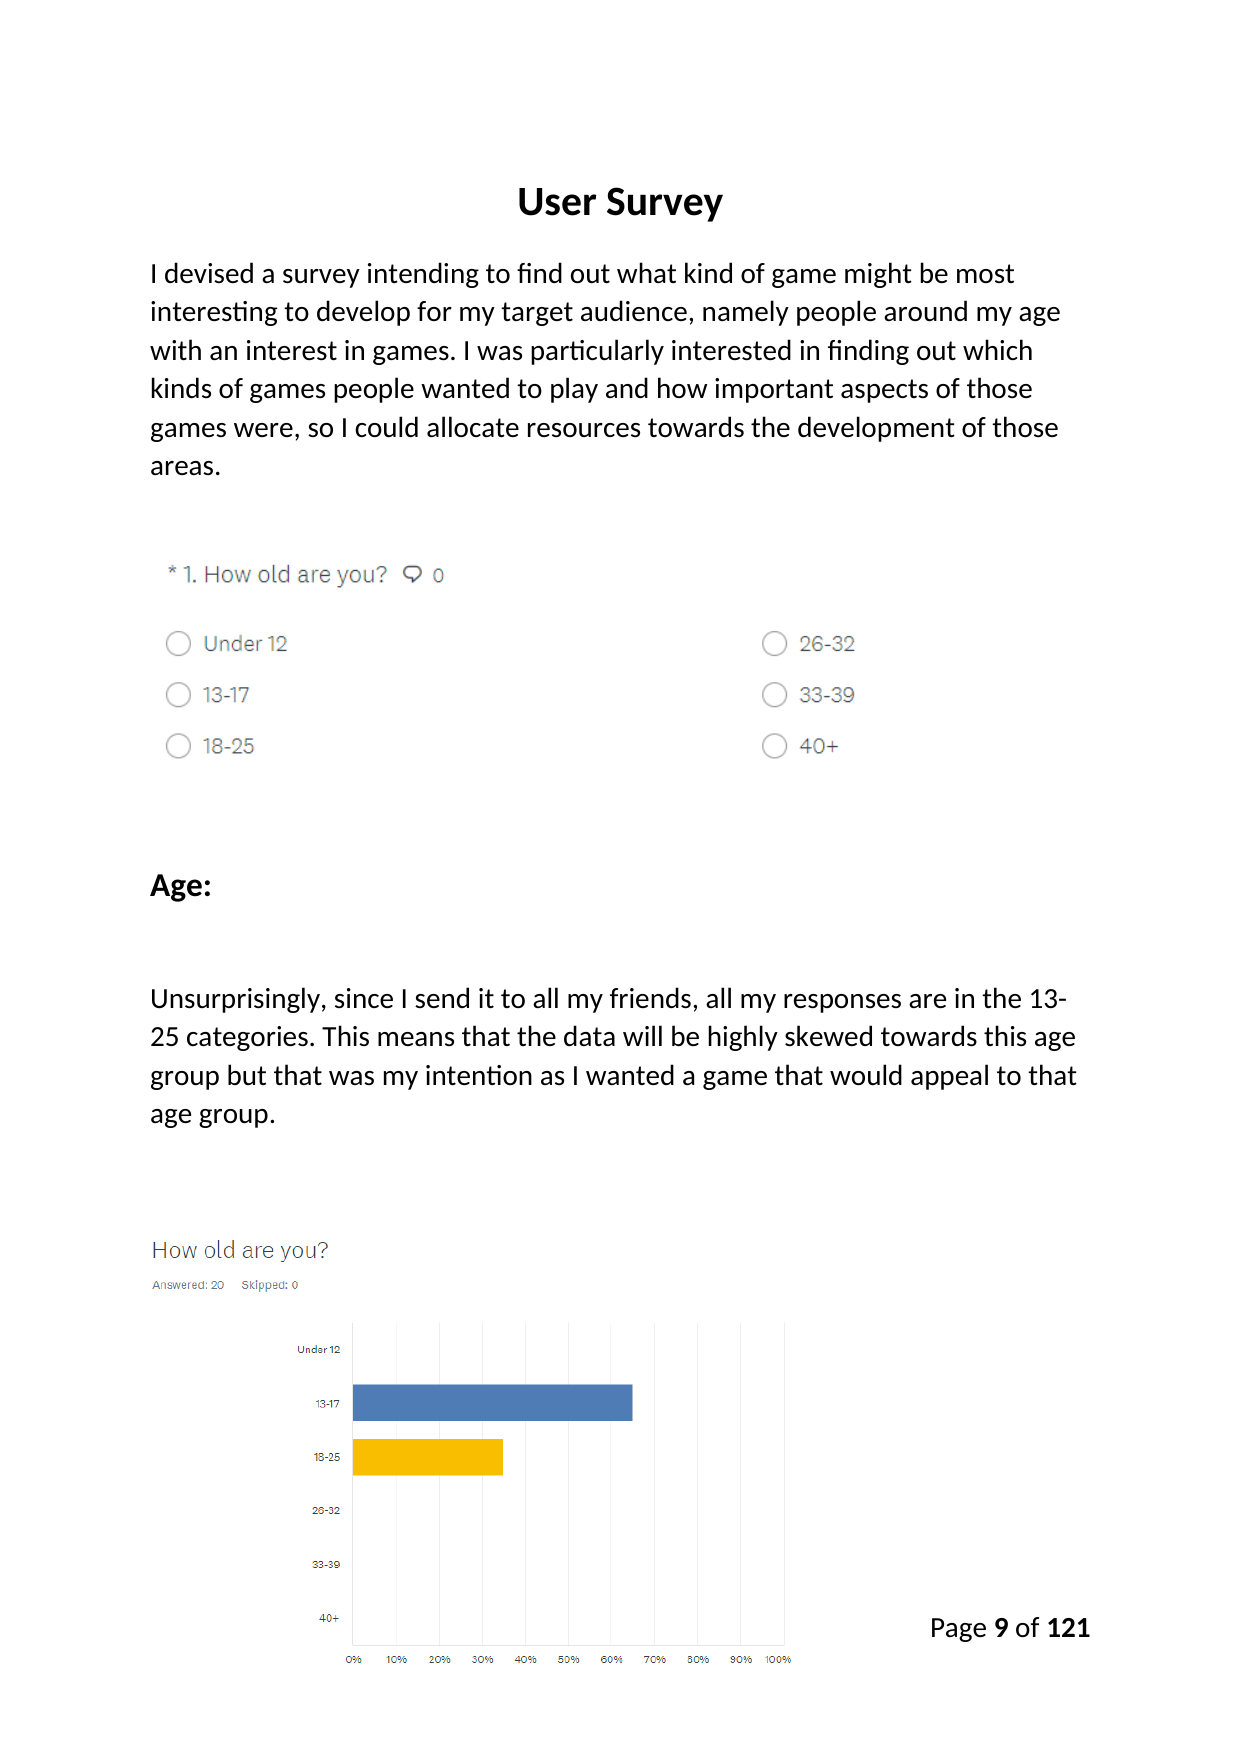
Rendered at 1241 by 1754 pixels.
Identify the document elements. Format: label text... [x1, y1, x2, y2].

text Unsurprisingly, since I send it to all my friends, all my responses are in the 13-25 categories. This means that the data will be highly skewed towards this age group but that was my intention as I wanted a game that would appeal to that age group. [150, 980, 1090, 1131]
picture [150, 1237, 801, 1680]
subtitle User Survey [150, 175, 1090, 226]
text I devised a survey intending to find out what kind of game might be most interesting to develop for my target audience, namely people around my age with an interest in games. I was particularly interested in finding out which kinds of games people wanted to play and how important aspects of those games were, so I could allocate resources towards the development of those areas. [150, 255, 1090, 483]
picture [150, 541, 971, 801]
